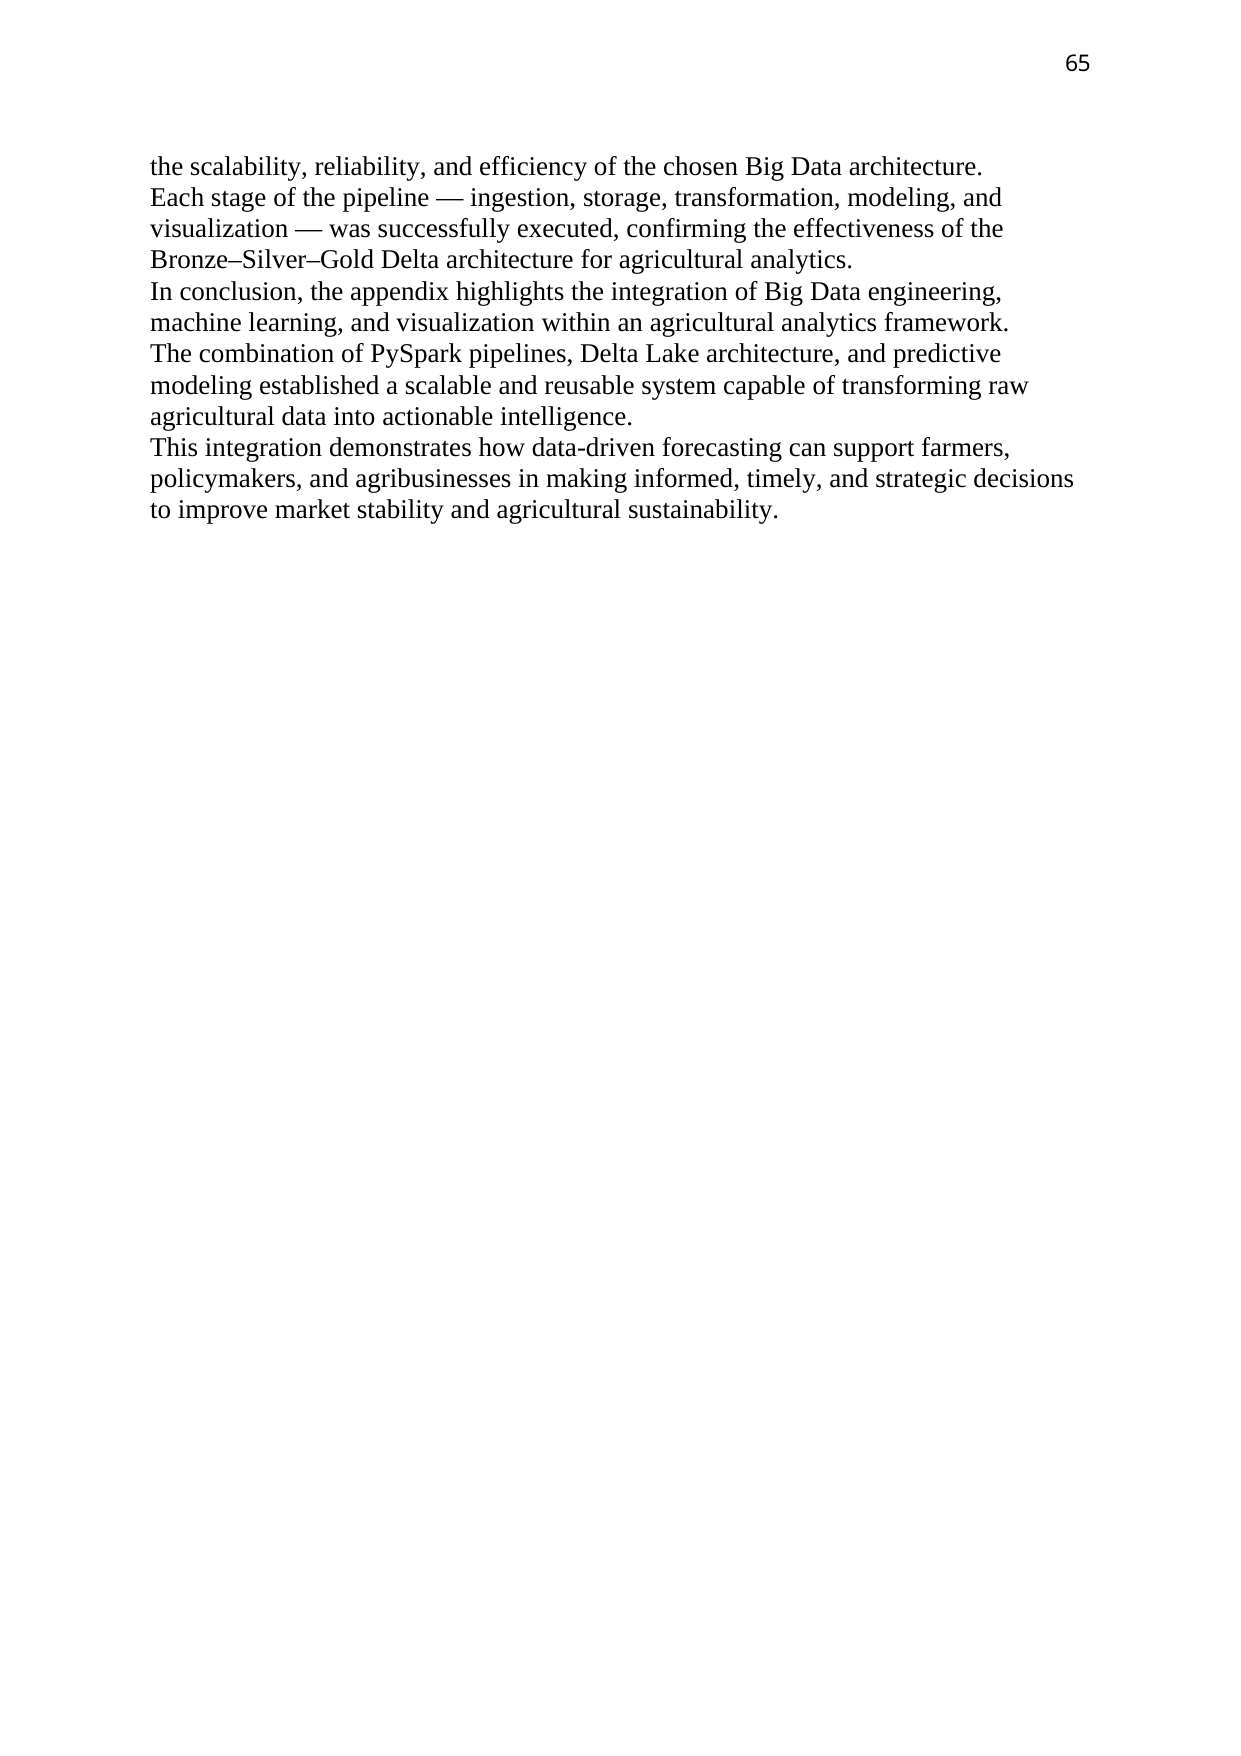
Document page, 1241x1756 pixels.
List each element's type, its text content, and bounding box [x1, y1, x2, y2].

text In conclusion, the appendix highlights the integration of Big Data engineering, machine learning, and visualization within an agricultural analytics framework. The combination of PySpark pipelines, Delta Lake architecture, and predictive modeling established a scalable and reusable system capable of transforming raw agricultural data into actionable intelligence. This integration demonstrates how data-driven forecasting can support farmers, policymakers, and agribusinesses in making informed, timely, and strategic decisions to improve market stability and agricultural sustainability. [150, 275, 1090, 524]
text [150, 150, 1090, 274]
